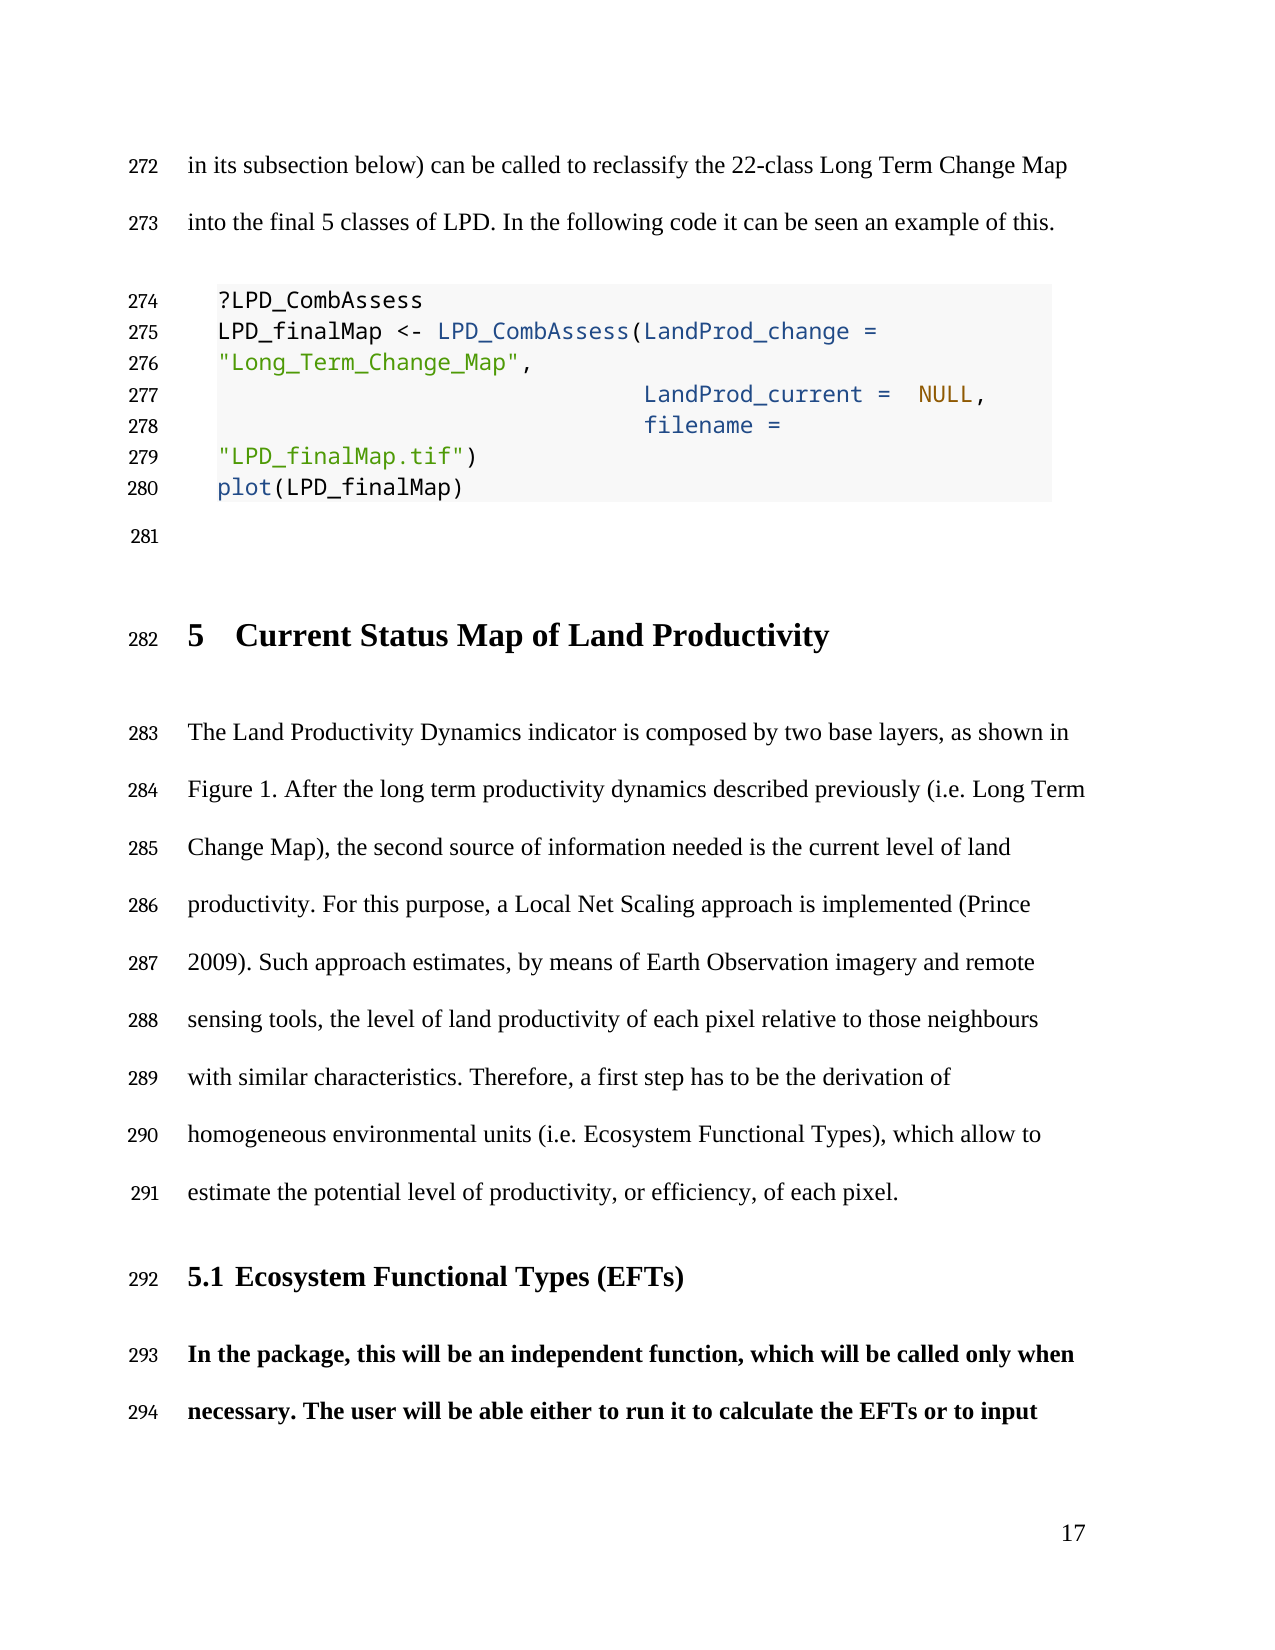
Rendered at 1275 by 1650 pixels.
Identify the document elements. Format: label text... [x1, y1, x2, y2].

text The Land Productivity Dynamics indicator is composed by two base layers, as shown in Figure 1. After the long term productivity dynamics described previously (i.e. Long Term Change Map), the second source of information needed is the current level of land productivity. For this purpose, a Local Net Scaling approach is implemented (Prince 2009). Such approach estimates, by means of Earth Observation imagery and remote sensing tools, the level of land productivity of each pixel relative to those neighbours with similar characteristics. Therefore, a first step has to be the derivation of homogeneous environmental units (i.e. Ecosystem Functional Types), which allow to estimate the potential level of productivity, or efficiency, of each pixel. [187, 717, 1087, 1206]
text ?LPD_CombAssess LPD_finalMap <- LPD_CombAssess(LandProd_change = "Long_Term_Change_Map", LandProd_current = NULL, filename = "LPD_finalMap.tif") plot(LPD_finalMap) [217, 284, 1052, 502]
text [187, 150, 1087, 236]
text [187, 1339, 1087, 1425]
subtitle Current Status Map of Land Productivity [187, 615, 1087, 653]
subtitle Ecosystem Functional Types (EFTs) [187, 1259, 1087, 1293]
